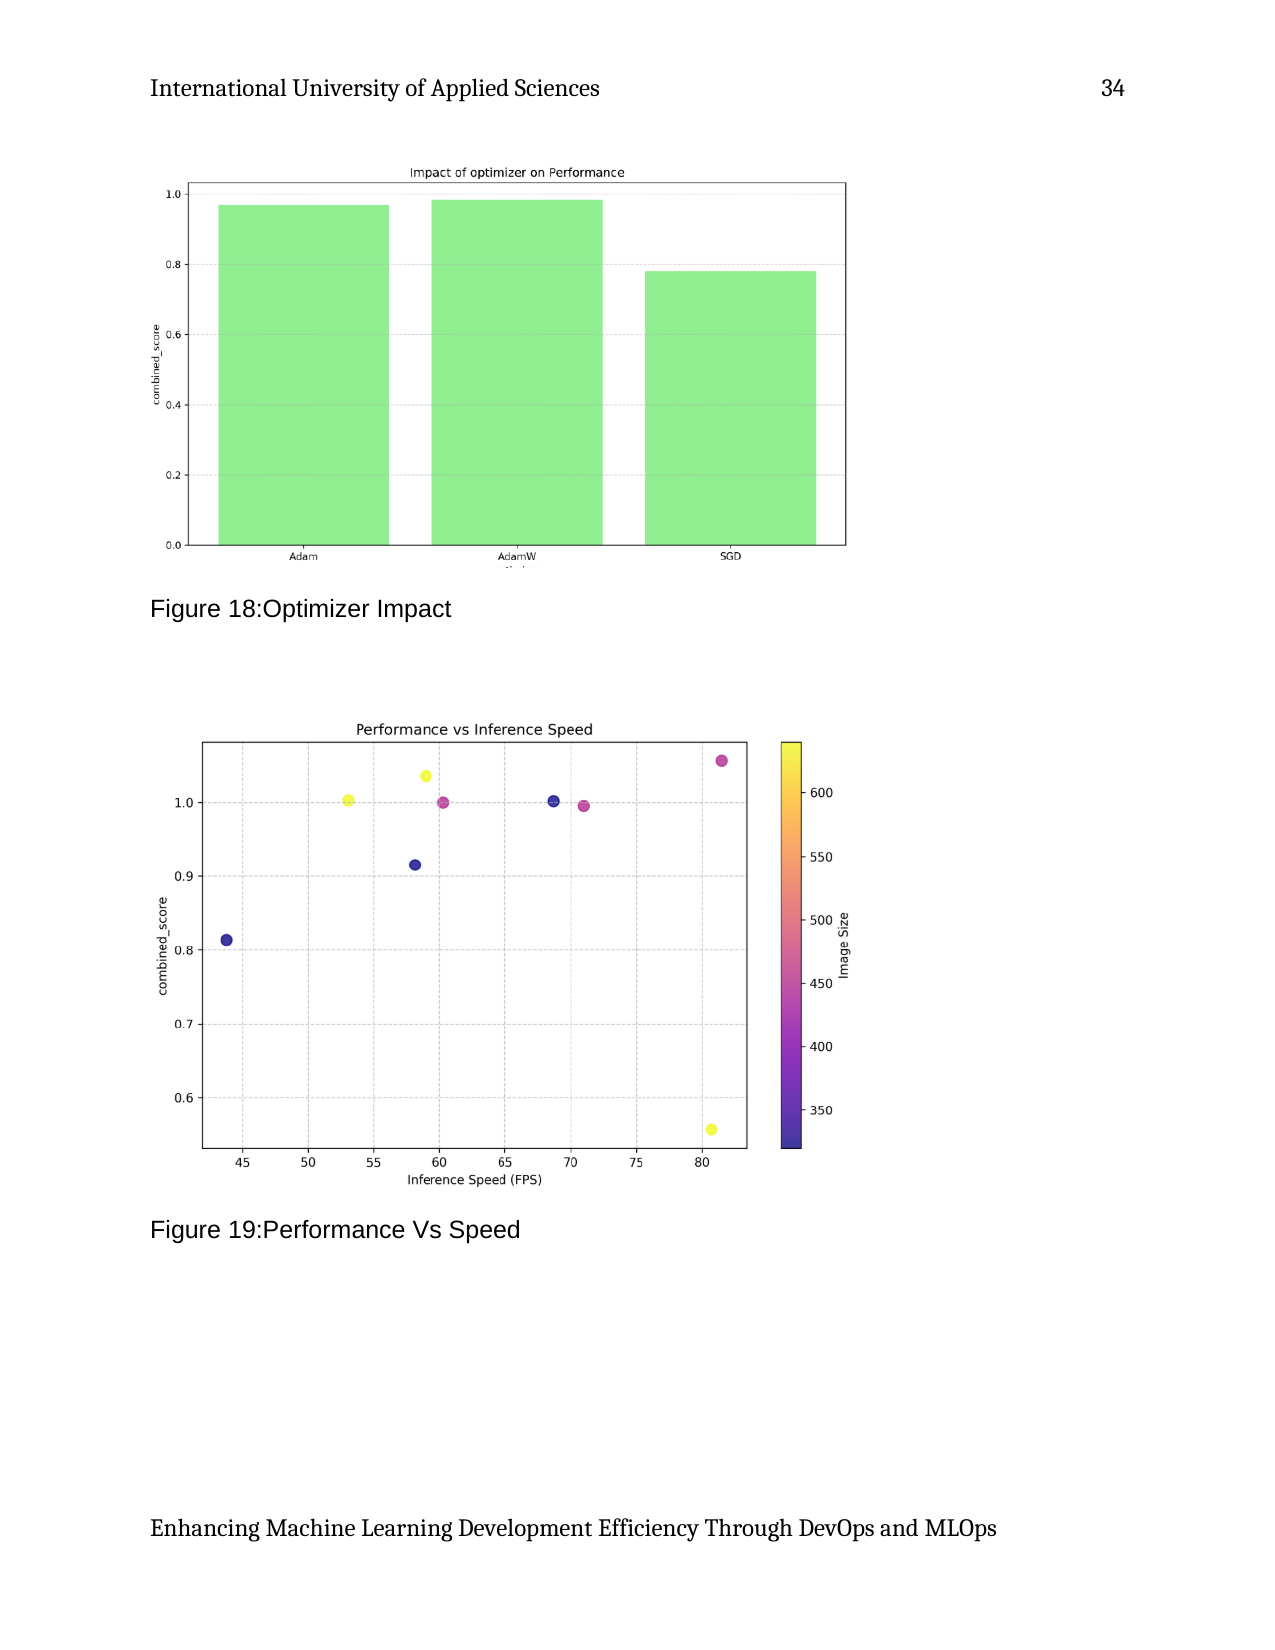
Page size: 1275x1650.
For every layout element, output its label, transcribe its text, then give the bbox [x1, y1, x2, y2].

picture [150, 150, 857, 568]
text Figure 19:Performance Vs Speed [150, 1215, 1125, 1244]
picture [150, 705, 852, 1189]
text Figure 18:Optimizer Impact [150, 594, 1125, 623]
